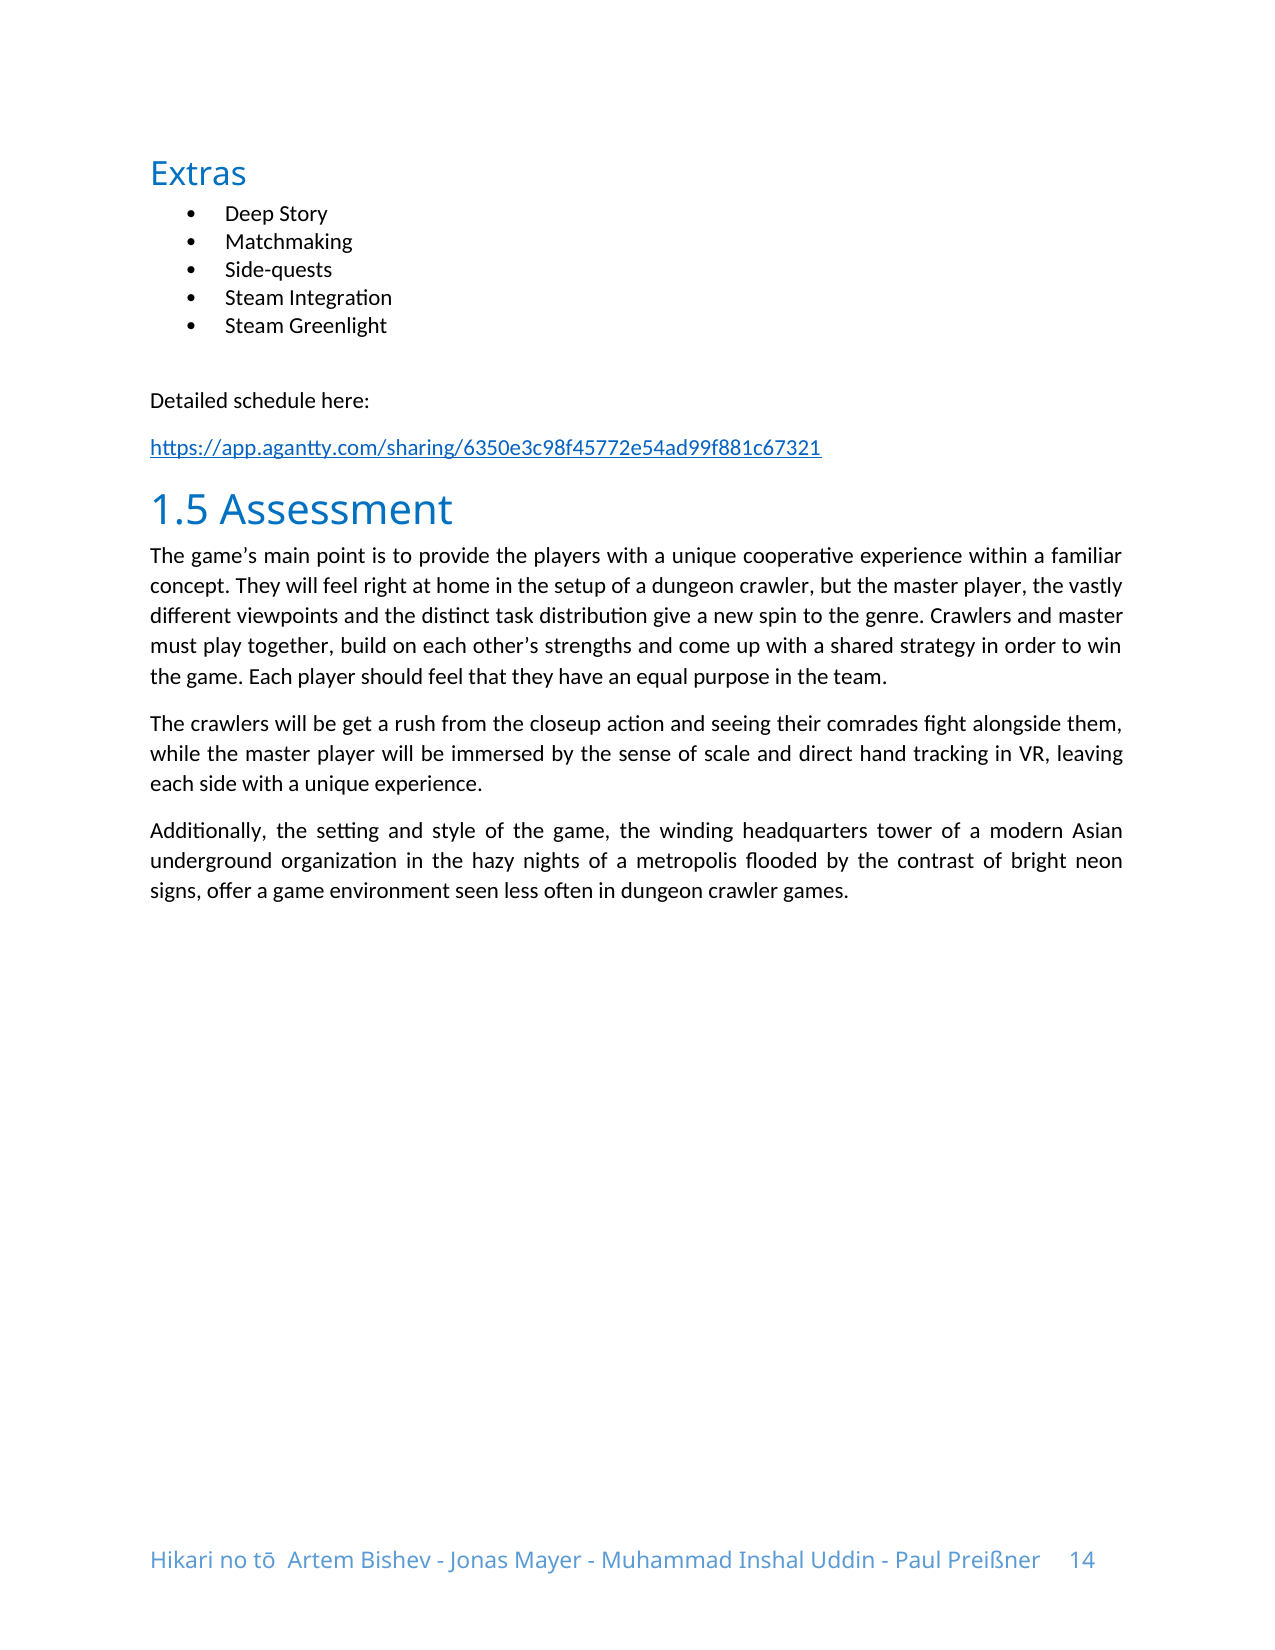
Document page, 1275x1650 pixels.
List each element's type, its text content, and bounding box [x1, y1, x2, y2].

list Steam Integration [187, 283, 1125, 311]
text The crawlers will be get a rush from the closeup action and seeing their comrades fight alongside them, while the master player will be immersed by the sense of scale and direct hand tracking in VR, leaving each side with a unique experience. [150, 709, 1125, 797]
list Deep Story [187, 199, 1125, 227]
text https://app.agantty.com/sharing/6350e3c98f45772e54ad99f881c67321 [150, 433, 1125, 461]
list Steam Greenlight [187, 311, 1125, 339]
list Side-quests [187, 255, 1125, 283]
text The game’s main point is to provide the players with a unique cooperative experience within a familiar concept. They will feel right at home in the setup of a dungeon crawler, but the master player, the vastly different viewpoints and the distinct task distribution give a new spin to the genre. Crawlers and master must play together, build on each other’s strengths and come up with a shared strategy in order to win the game. Each player should feel that they have an equal purpose in the team. [150, 541, 1125, 690]
text Additionally, the setting and style of the game, the winding headquarters tower of a modern Asian underground organization in the hazy nights of a metropolis flooded by the contrast of bright neon signs, offer a game environment seen less often in dungeon crawler games. [150, 816, 1125, 904]
subtitle Extras [150, 150, 1125, 195]
list Matchmaking [187, 227, 1125, 255]
subtitle 1.5 Assessment [150, 480, 1125, 536]
text Detailed schedule here: [150, 386, 1125, 414]
